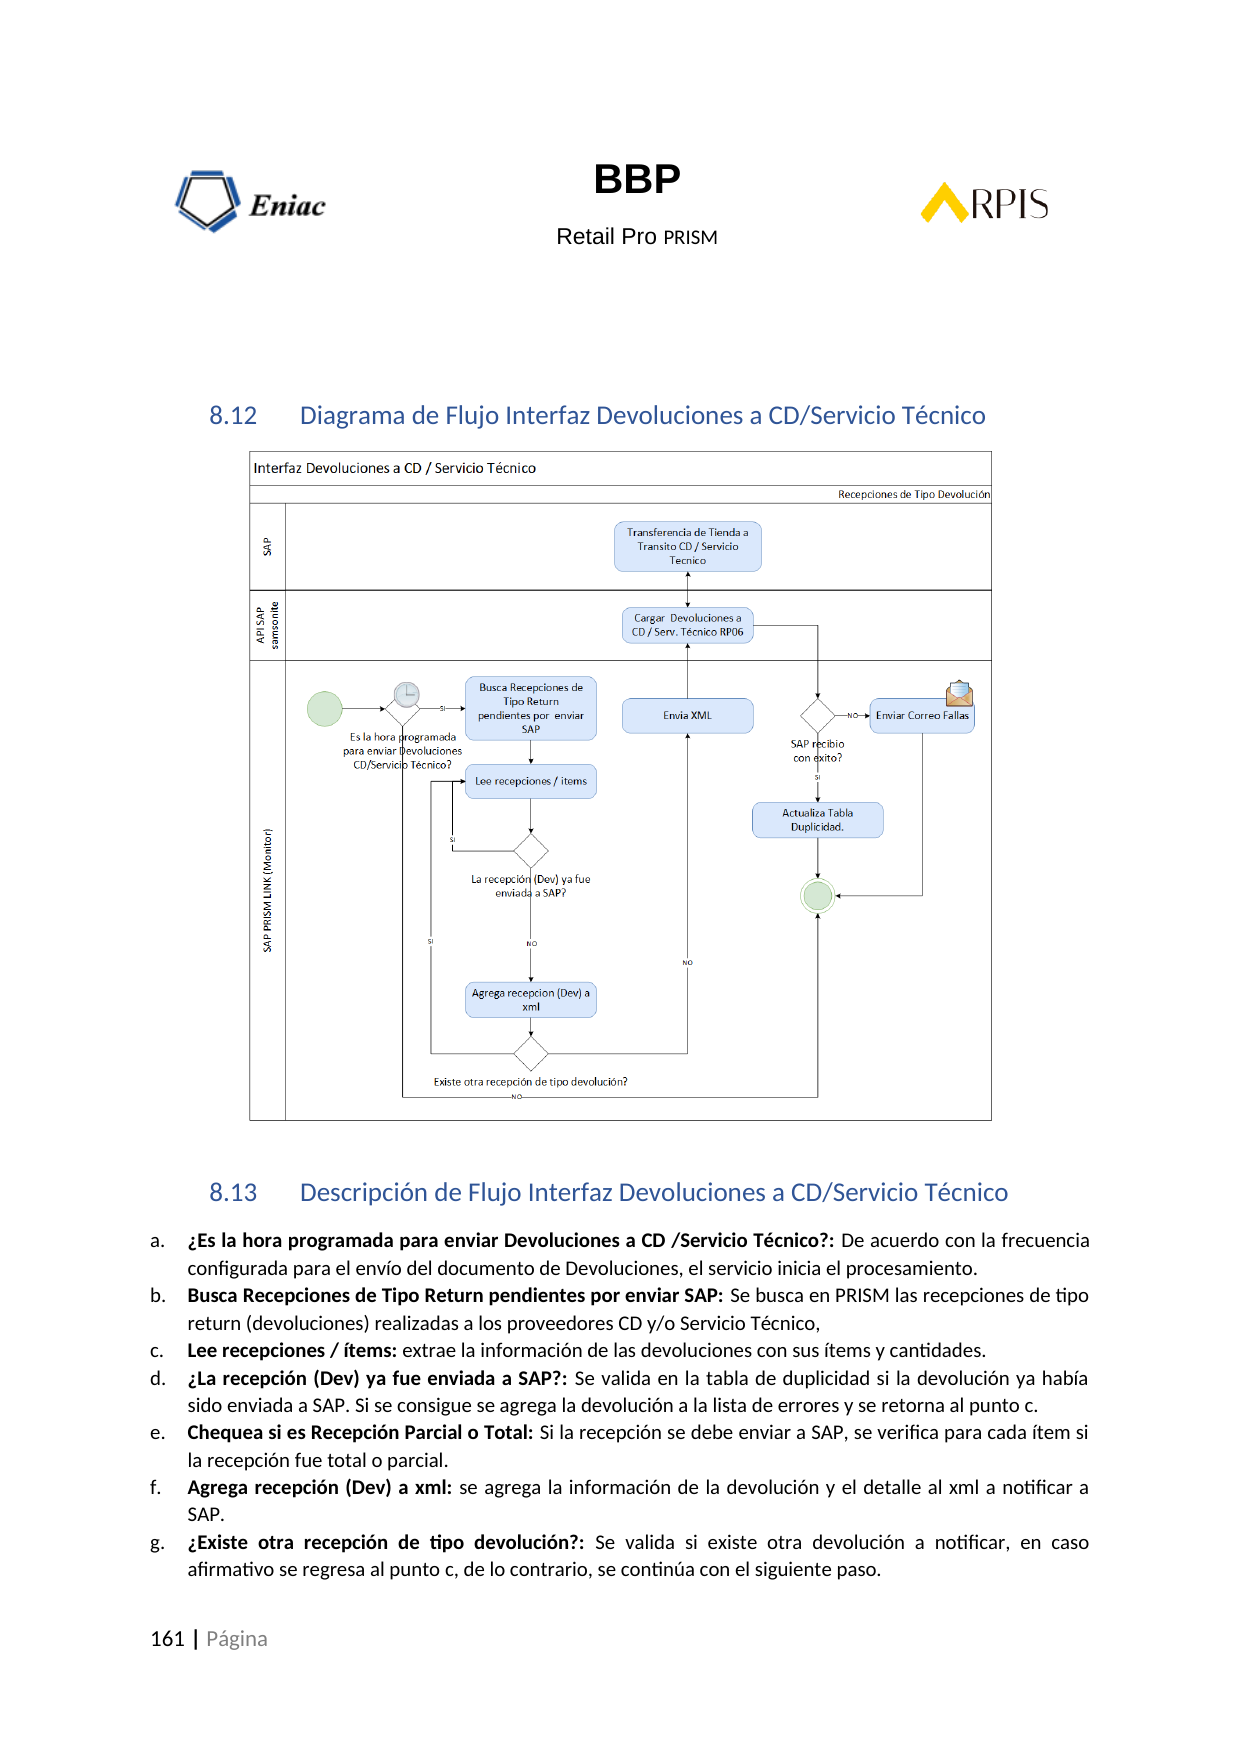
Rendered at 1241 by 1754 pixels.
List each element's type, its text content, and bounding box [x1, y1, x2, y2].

list Chequea si es Recepción Parcial o Total: Si la recepción se debe enviar a SAP, se verifica para cada ítem si la recepción fue total o parcial. [150, 1419, 1090, 1472]
list Descripción de Flujo Interfaz Devoluciones a CD/Servicio Técnico [209, 1175, 1090, 1208]
list ¿Existe otra recepción de tipo devolución?: Se valida si existe otra devolución a notificar, en caso afirmativo se regresa al punto c, de lo contrario, se continúa con el siguiente paso. [150, 1529, 1090, 1582]
list ¿Es la hora programada para enviar Devoluciones a CD /Servicio Técnico?: De acuerdo con la frecuencia configurada para el envío del documento de Devoluciones, el servicio inicia el procesamiento. [150, 1228, 1090, 1281]
picture [172, 164, 331, 240]
picture [920, 180, 1048, 225]
list Agrega recepción (Dev) a xml: se agrega la información de la devolución y el detalle al xml a notificar a SAP. [150, 1474, 1090, 1527]
list Diagrama de Flujo Interfaz Devoluciones a CD/Servicio Técnico [209, 398, 1090, 431]
picture [245, 450, 995, 1121]
list ¿La recepción (Dev) ya fue enviada a SAP?: Se valida en la tabla de duplicidad si la devolución ya había sido enviada a SAP. Si se consigue se agrega la devolución a la lista de errores y se retorna al punto c. [150, 1365, 1090, 1417]
list Busca Recepciones de Tipo Return pendientes por enviar SAP: Se busca en PRISM las recepciones de tipo return (devoluciones) realizadas a los proveedores CD y/o Servicio Técnico, [150, 1282, 1090, 1335]
list Lee recepciones / ítems: extrae la información de las devoluciones con sus ítems y cantidades. [150, 1337, 1090, 1363]
